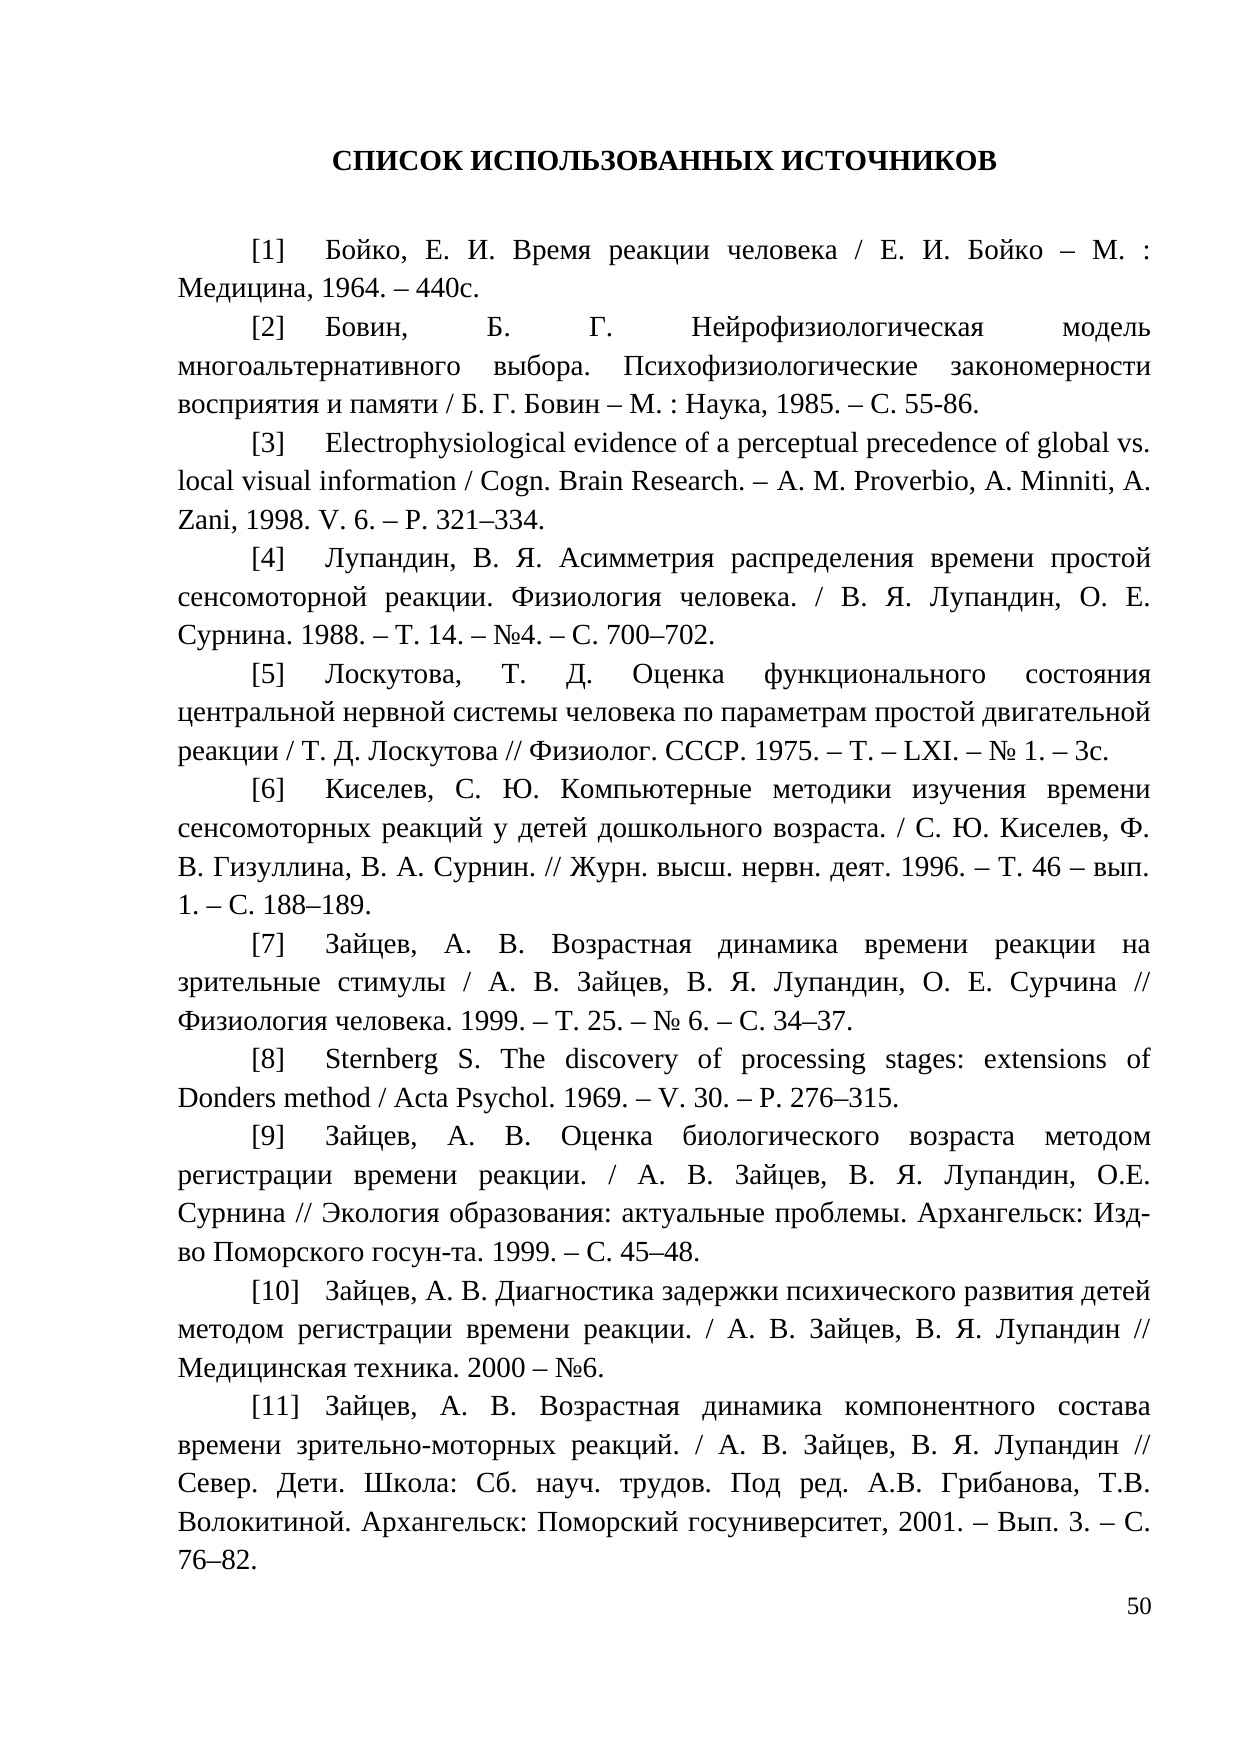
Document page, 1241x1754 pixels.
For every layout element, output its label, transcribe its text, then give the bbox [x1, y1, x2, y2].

list Лупандин, В. Я. Асимметрия распределения времени простой сенсомоторной реакции. Физиология человека. / В. Я. Лупандин, О. Ε. Сурнина. 1988. – Т. 14. – №4. – С. 700–702. [177, 540, 1152, 651]
list Лоскутова, Т. Д. Оценка функционального состояния центральной нервной системы человека по параметрам простой двигательной реакции / Т. Д. Лоскутова // Физиолог. СССР. 1975. – T. – LXI. – № 1. – 3с. [177, 656, 1152, 767]
list Бойко, Е. И. Время реакции человека / Е. И. Бойко – М. : Медицина, 1964. – 440с. [177, 232, 1152, 304]
list Sternberg S. The discovery of processing stages: extensions of Donders method / Acta Psychol. 1969. – V. 30. – P. 276–315. [177, 1041, 1152, 1113]
list Зайцев, А. В. Возрастная динамика компонентного состава времени зрительно-моторных реакций. / А. В. Зайцев, В. Я. Лупандин // Север. Дети. Школа: Сб. науч. трудов. Под ред. А.В. Грибанова, Т.В. Волокитиной. Архангельск: Поморский госуниверситет, 2001. – Вып. 3. – С. 76–82. [177, 1388, 1152, 1576]
list Зайцев, А. В. Диагностика задержки психического развития детей методом регистрации времени реакции. / А. В. Зайцев, В. Я. Лупандин // Медицинская техника. 2000 – №6. [177, 1273, 1152, 1383]
list Бовин, Б. Г. Нейрофизиологическая модель многоальтернативного выбора. Психофизиологические закономерности восприятия и памяти / Б. Г. Бовин – М. : Наука, 1985. – С. 55-86. [177, 309, 1152, 420]
list Список использованных источников [177, 143, 1152, 177]
list Зайцев, А. В. Возрастная динамика времени реакции на зрительные стимулы / А. В. Зайцев, В. Я. Лупандин, О. Е. Сурчина // Физиология человека. 1999. – Т. 25. – № 6. – С. 34–37. [177, 926, 1152, 1036]
list Electrophysiological evidence of a perceptual precedence of global vs. local visual information / Cogn. Brain Research. – А. М. Proverbio, Α. Minniti, A. Zani, 1998. V. 6. – P. 321–334. [177, 425, 1152, 535]
list Зайцев, А. В. Оценка биологического возраста методом регистрации времени реакции. / А. В. Зайцев, В. Я. Лупандин, О.Е. Сурнина // Экология образования: актуальные проблемы. Архангельск: Изд-во Поморского госун-та. 1999. – С. 45–48. [177, 1118, 1152, 1268]
list Киселев, С. Ю. Компьютерные методики изучения времени сенсомоторных реакций у детей дошкольного возраста. / С. Ю. Киселев, Ф. В. Гизуллина, В. А. Сурнин. // Журн. высш. нервн. деят. 1996. – Т. 46 – вып. 1. – С. 188–189. [177, 772, 1152, 921]
